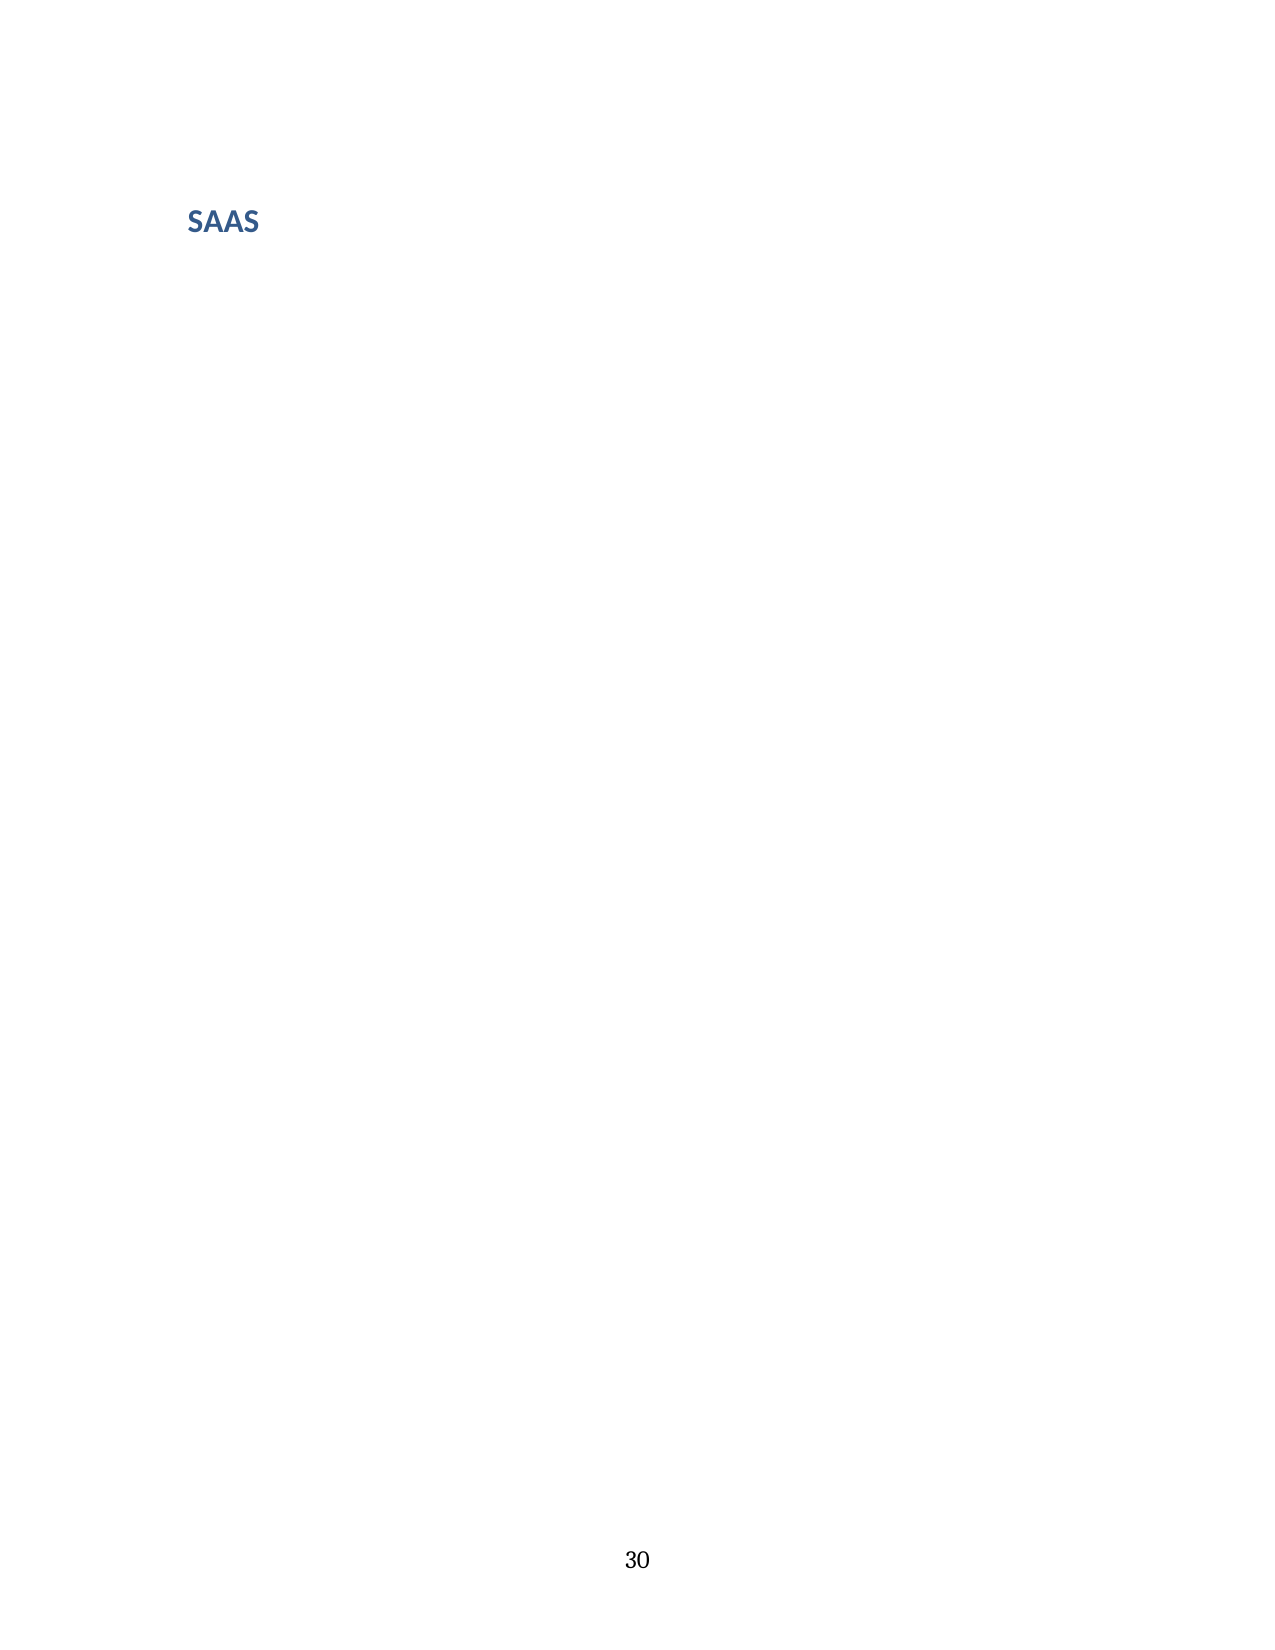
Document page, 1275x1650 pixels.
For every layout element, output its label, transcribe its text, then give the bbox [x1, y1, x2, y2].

subtitle SAAS [187, 200, 1087, 241]
